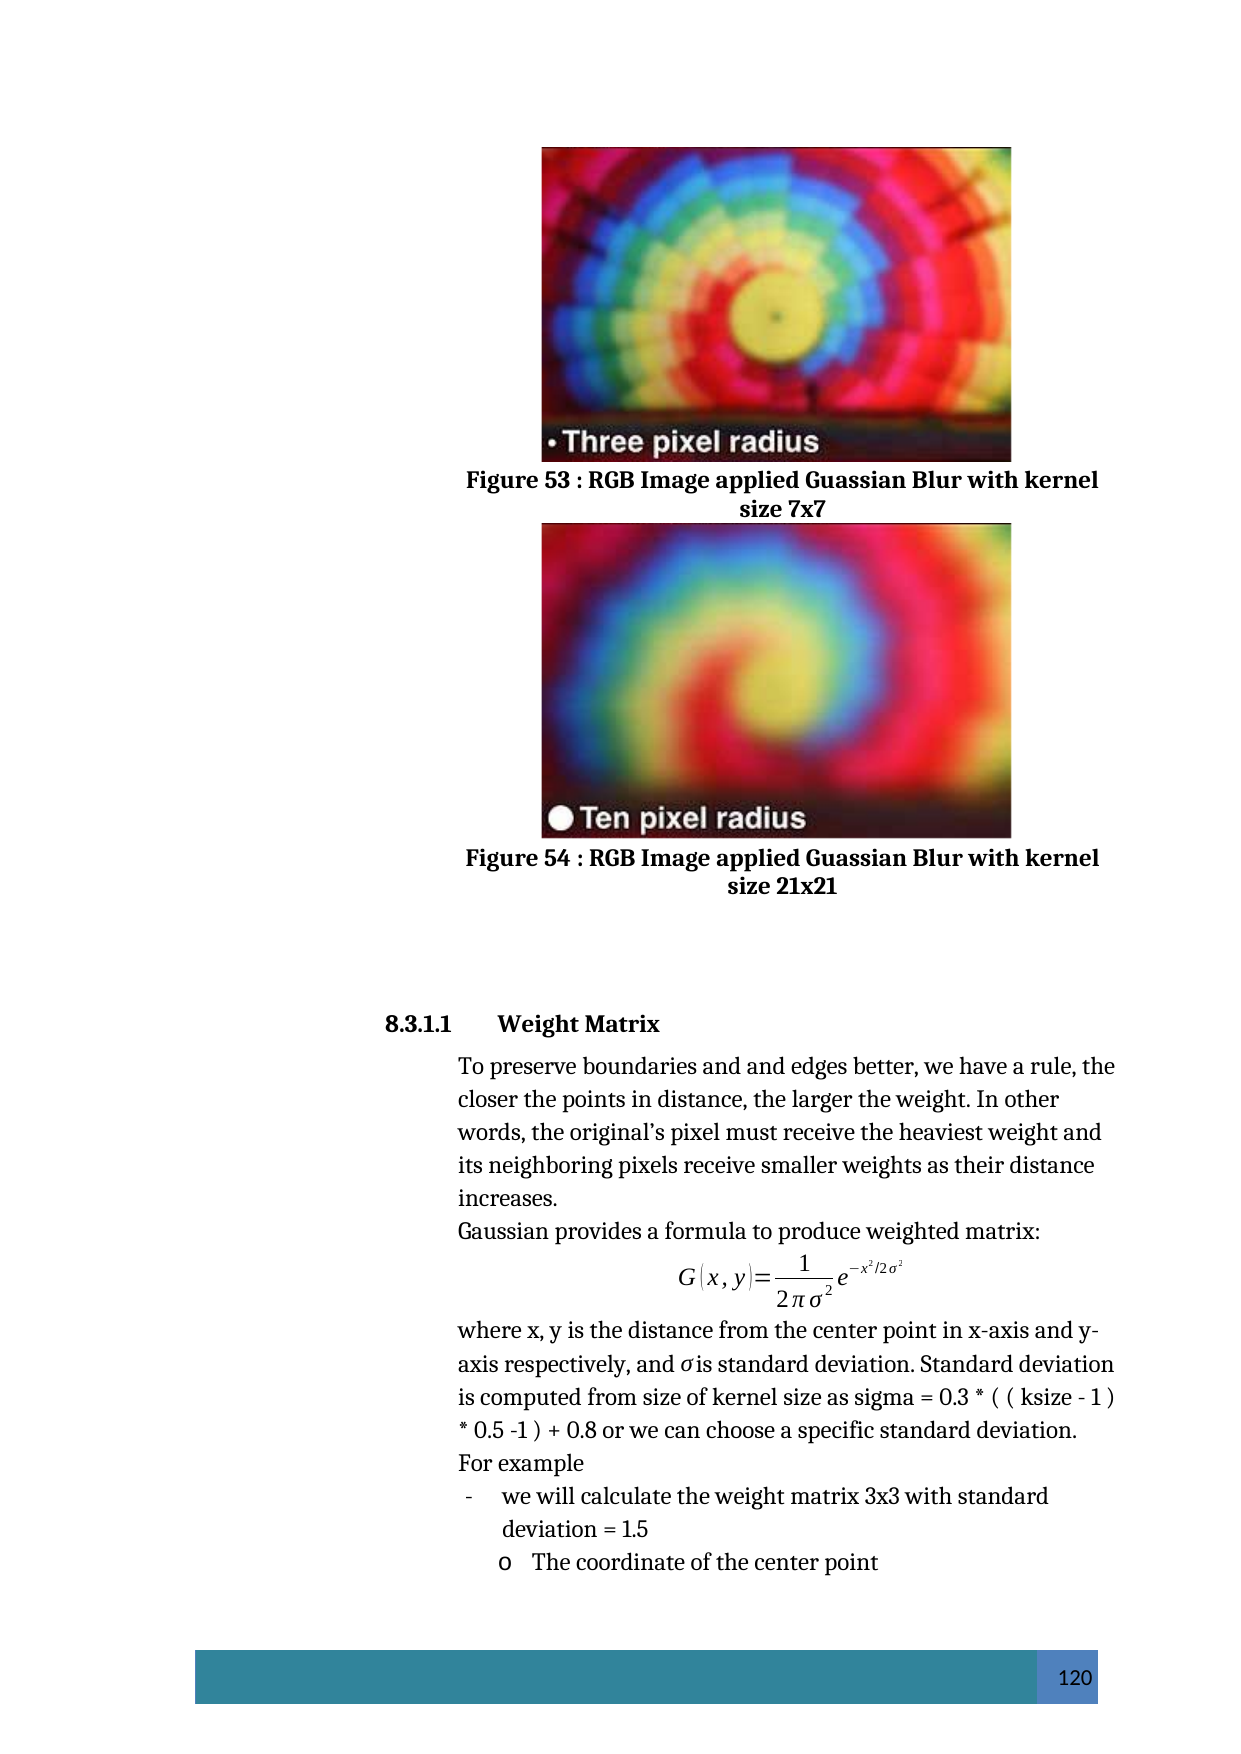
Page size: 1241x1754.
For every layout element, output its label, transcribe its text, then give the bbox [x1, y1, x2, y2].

picture [541, 147, 1013, 462]
list we will calculate the weight matrix 3x3 with standard deviation = 1.5 [464, 1482, 1122, 1543]
text To preserve boundaries and and edges better, we have a rule, the closer the points in distance, the larger the weight. In other words, the original’s pixel must receive the heaviest weight and its neighboring pixels receive smaller weights as their distance increases. [458, 1052, 1122, 1212]
text For example [458, 1448, 1122, 1477]
list Figure 54 : RGB Image applied Guassian Blur with kernel size 21x21 [443, 843, 1122, 901]
list The coordinate of the center point [497, 1548, 1122, 1578]
text where x, y is the distance from the center point in x-axis and y-axis respectively, and is standard deviation. Standard deviation is computed from size of kernel size as sigma = 0.3 * ( ( ksize - 1 ) * 0.5 -1 ) + 0.8 or we can choose a specific standard deviation. [458, 1316, 1122, 1444]
picture [541, 523, 1013, 840]
list Figure 53 : RGB Image applied Guassian Blur with kernel size 7x7 [443, 466, 1122, 523]
subtitle Weight Matrix [385, 1010, 1122, 1039]
text Gaussian provides a formula to produce weighted matrix: [458, 1217, 1122, 1246]
